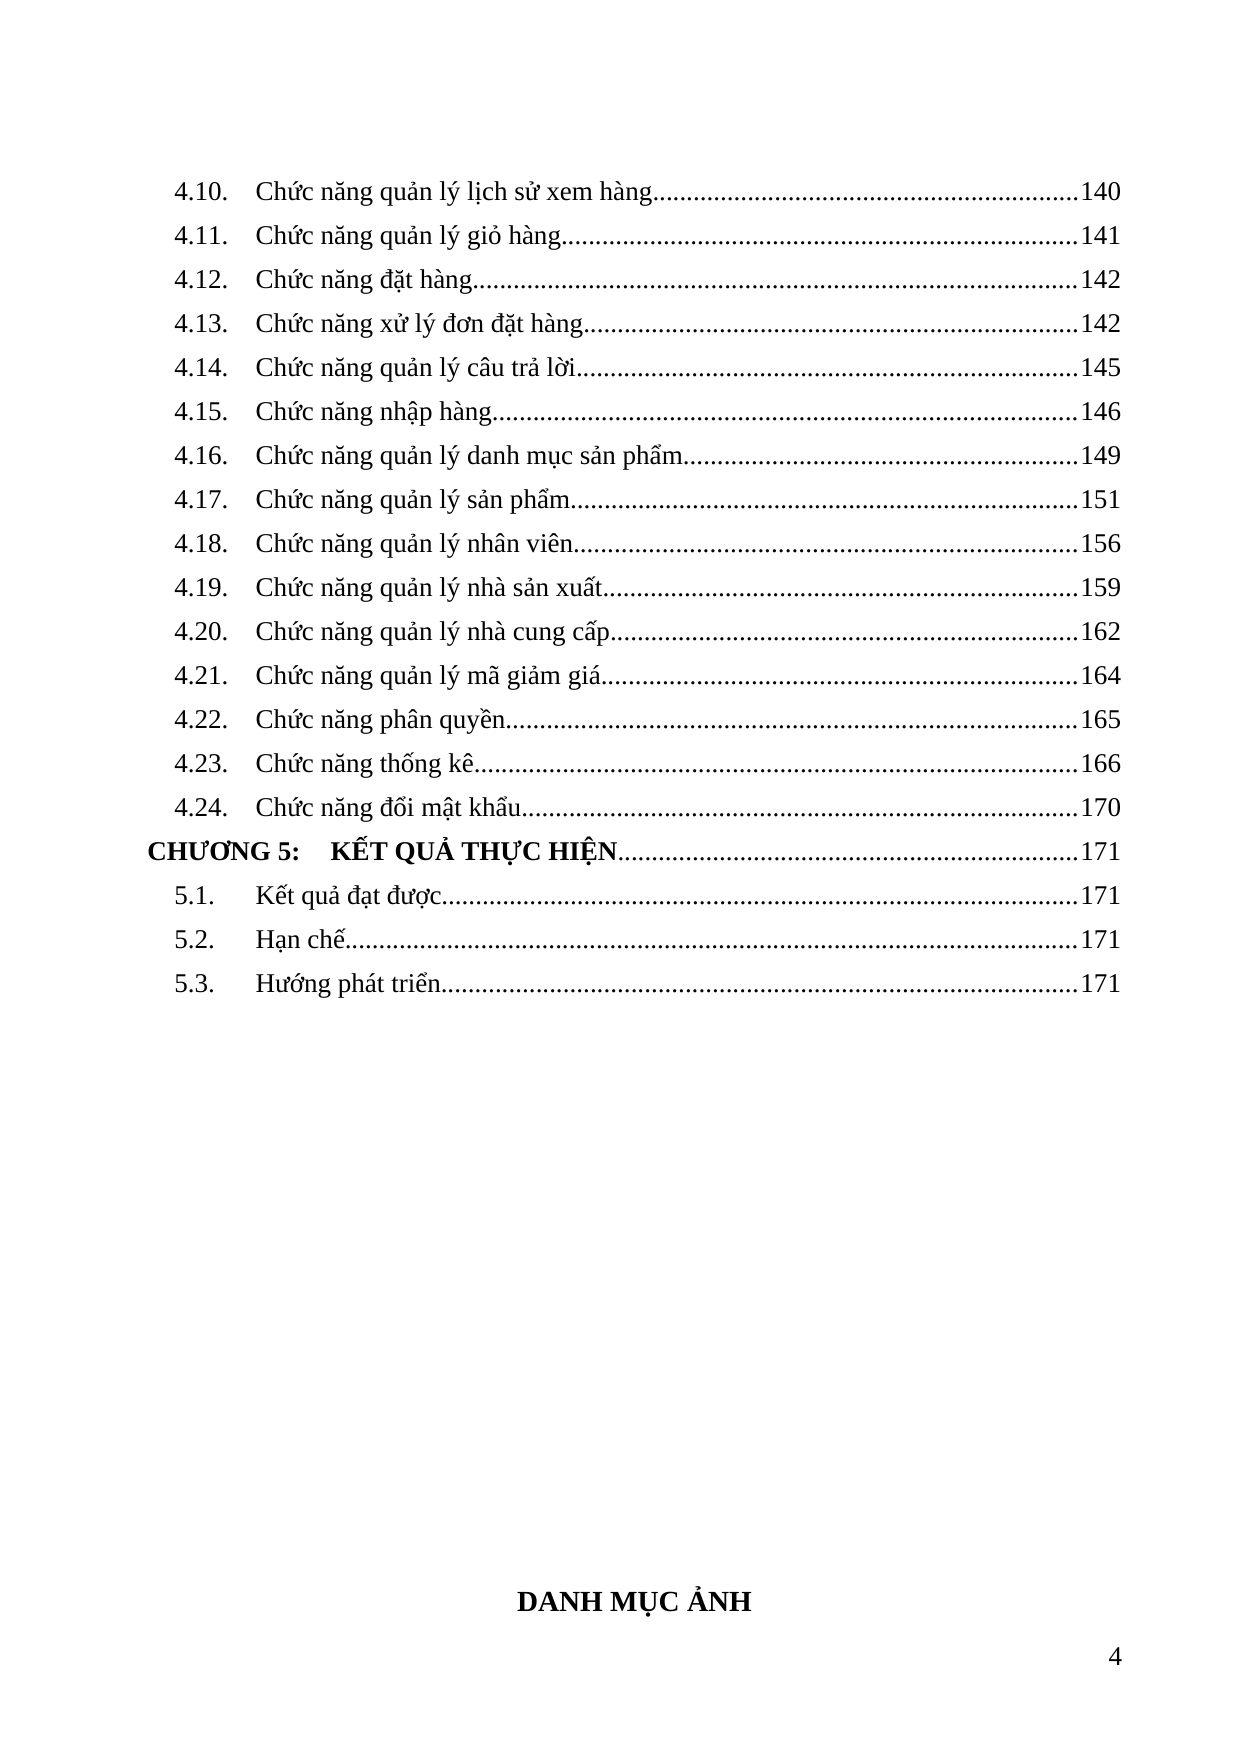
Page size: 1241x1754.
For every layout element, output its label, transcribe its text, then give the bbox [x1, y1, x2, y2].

text 5.3. Hướng phát triển 171 [174, 967, 1122, 998]
text 4.19. Chức năng quản lý nhà sản xuất 159 [174, 571, 1122, 602]
text 4.22. Chức năng phân quyền 165 [174, 703, 1122, 734]
text 4.18. Chức năng quản lý nhân viên 156 [174, 527, 1122, 558]
text 4.21. Chức năng quản lý mã giảm giá 164 [174, 659, 1122, 690]
text 4.23. Chức năng thống kê 166 [174, 747, 1122, 778]
text 4.20. Chức năng quản lý nhà cung cấp 162 [174, 615, 1122, 646]
text 5.2. Hạn chế 171 [174, 923, 1122, 954]
text 4.15. Chức năng nhập hàng 146 [174, 395, 1122, 426]
text 4.11. Chức năng quản lý giỏ hàng 141 [174, 219, 1122, 251]
text CHƯƠNG 5: KẾT QUẢ THỰC HIỆN 171 [147, 835, 1122, 866]
text 4.13. Chức năng xử lý đơn đặt hàng 142 [174, 307, 1122, 338]
text 4.14. Chức năng quản lý câu trả lời 145 [174, 351, 1122, 382]
text 4.12. Chức năng đặt hàng 142 [174, 263, 1122, 294]
text 4.16. Chức năng quản lý danh mục sản phẩm 149 [174, 439, 1122, 470]
text 4.17. Chức năng quản lý sản phẩm 151 [174, 483, 1122, 514]
text 5.1. Kết quả đạt được 171 [174, 879, 1122, 910]
subtitle DANH MỤC ẢNH [147, 1584, 1122, 1618]
text 4.24. Chức năng đổi mật khẩu 170 [174, 791, 1122, 822]
text 4.10. Chức năng quản lý lịch sử xem hàng 140 [174, 175, 1122, 207]
